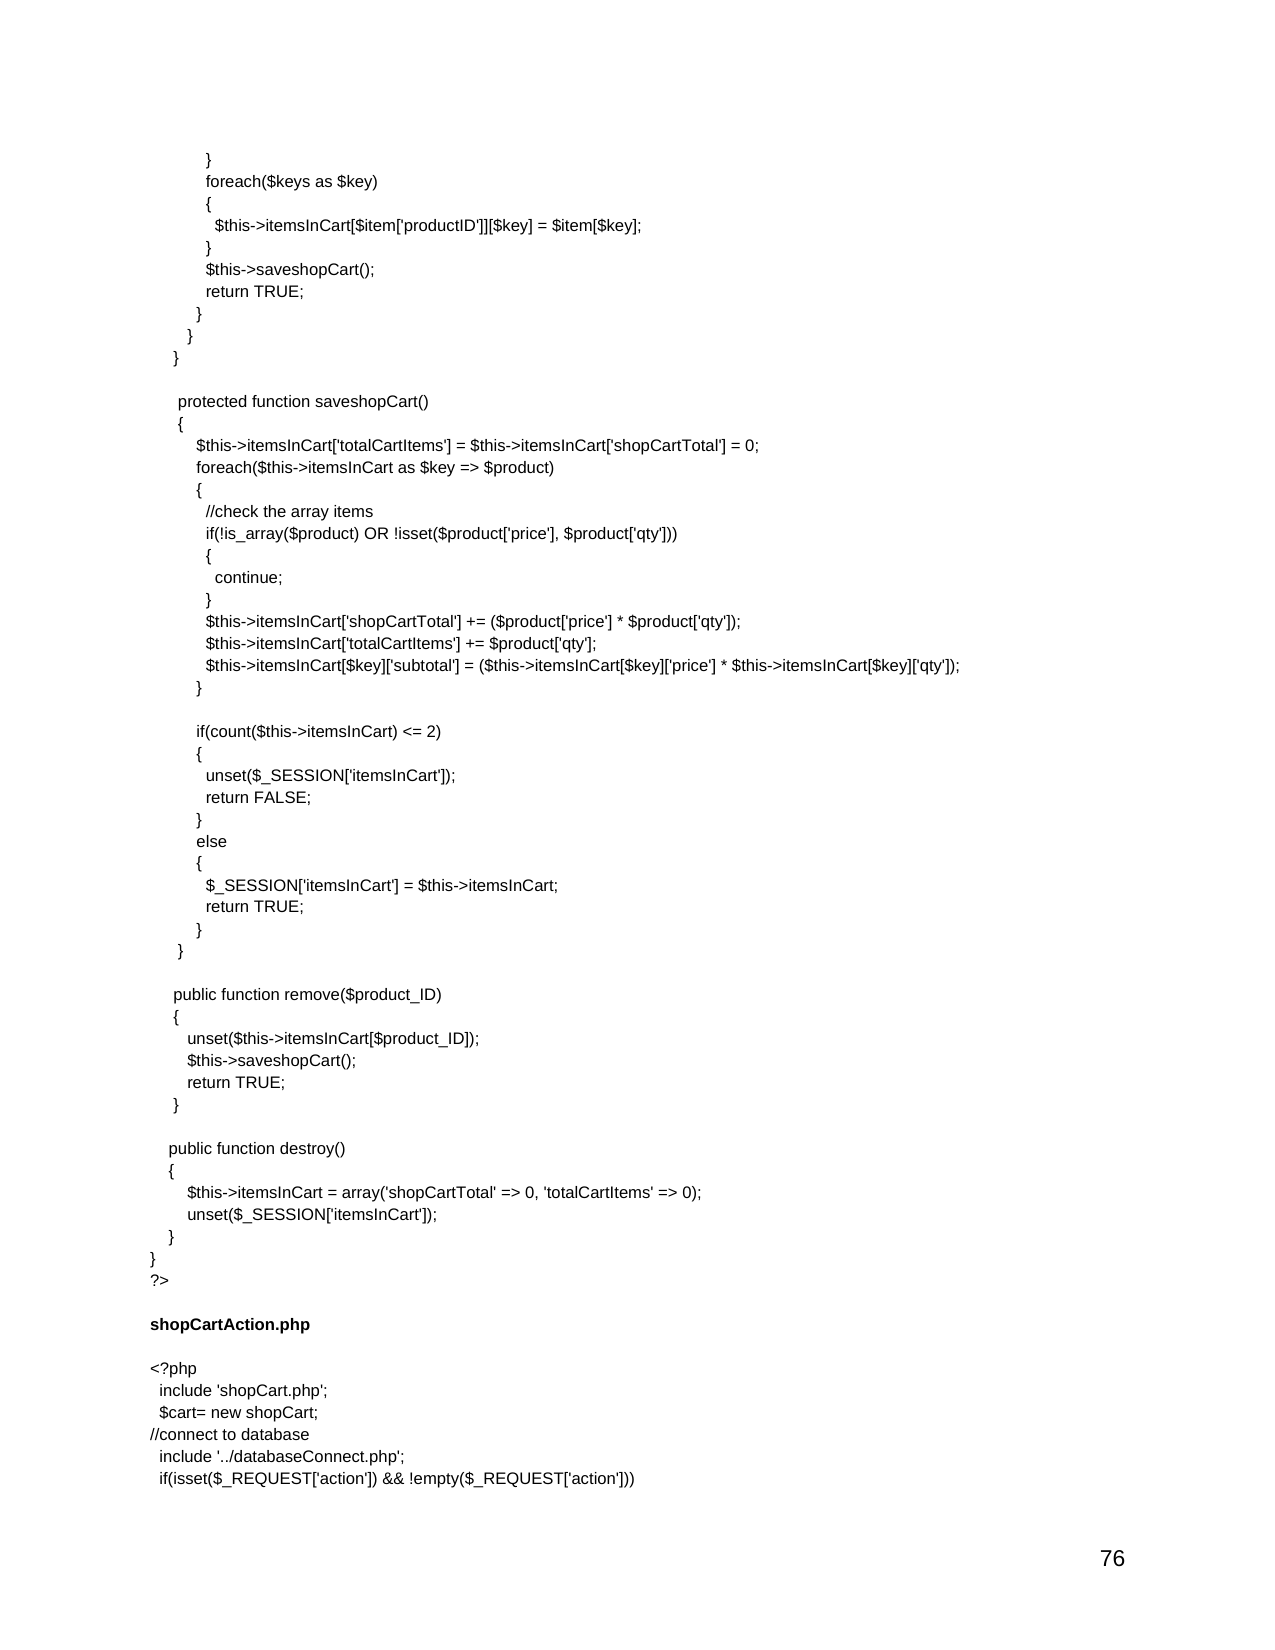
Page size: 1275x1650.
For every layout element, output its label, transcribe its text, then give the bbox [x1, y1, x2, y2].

text { [150, 414, 1125, 433]
text if(!is_array($product) OR !isset($product['price'], $product['qty'])) [150, 524, 1125, 543]
text else [150, 831, 1125, 851]
text $this->saveshopCart(); [150, 260, 1125, 279]
text } [150, 677, 1125, 697]
text $this->itemsInCart['shopCartTotal'] += ($product['price'] * $product['qty']); [150, 612, 1125, 631]
text { [150, 853, 1125, 872]
text unset($this->itemsInCart[$product_ID]); [150, 1029, 1125, 1048]
text { [150, 480, 1125, 499]
text protected function saveshopCart() [150, 392, 1125, 411]
text } [150, 941, 1125, 960]
text public function remove($product_ID) [150, 985, 1125, 1004]
text foreach($keys as $key) [150, 172, 1125, 191]
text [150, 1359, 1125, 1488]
text } [150, 304, 1125, 323]
text } [150, 348, 1125, 367]
text { [150, 1007, 1125, 1026]
text } [150, 589, 1125, 609]
text return TRUE; [150, 897, 1125, 916]
text $this->itemsInCart[$key]['subtotal'] = ($this->itemsInCart[$key]['price'] * $this->itemsInCart[$key]['qty']); [150, 656, 1125, 675]
text return TRUE; [150, 282, 1125, 301]
text $this->itemsInCart['totalCartItems'] = $this->itemsInCart['shopCartTotal'] = 0; [150, 436, 1125, 455]
text unset($_SESSION['itemsInCart']); [150, 765, 1125, 784]
text return FALSE; [150, 787, 1125, 807]
text foreach($this->itemsInCart as $key => $product) [150, 458, 1125, 477]
text { [150, 743, 1125, 763]
text } [150, 150, 1125, 169]
text //check the array items [150, 502, 1125, 521]
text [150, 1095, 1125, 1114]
text } [150, 326, 1125, 345]
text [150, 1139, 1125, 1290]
text continue; [150, 568, 1125, 587]
text { [150, 194, 1125, 213]
text $this->itemsInCart[$item['productID']][$key] = $item[$key]; [150, 216, 1125, 235]
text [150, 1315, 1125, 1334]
text { [150, 546, 1125, 565]
text } [150, 238, 1125, 257]
text $_SESSION['itemsInCart'] = $this->itemsInCart; [150, 875, 1125, 894]
text } [150, 809, 1125, 828]
text $this->saveshopCart(); [150, 1051, 1125, 1070]
text } [150, 919, 1125, 938]
text $this->itemsInCart['totalCartItems'] += $product['qty']; [150, 633, 1125, 653]
text return TRUE; [150, 1073, 1125, 1092]
text if(count($this->itemsInCart) <= 2) [150, 721, 1125, 741]
